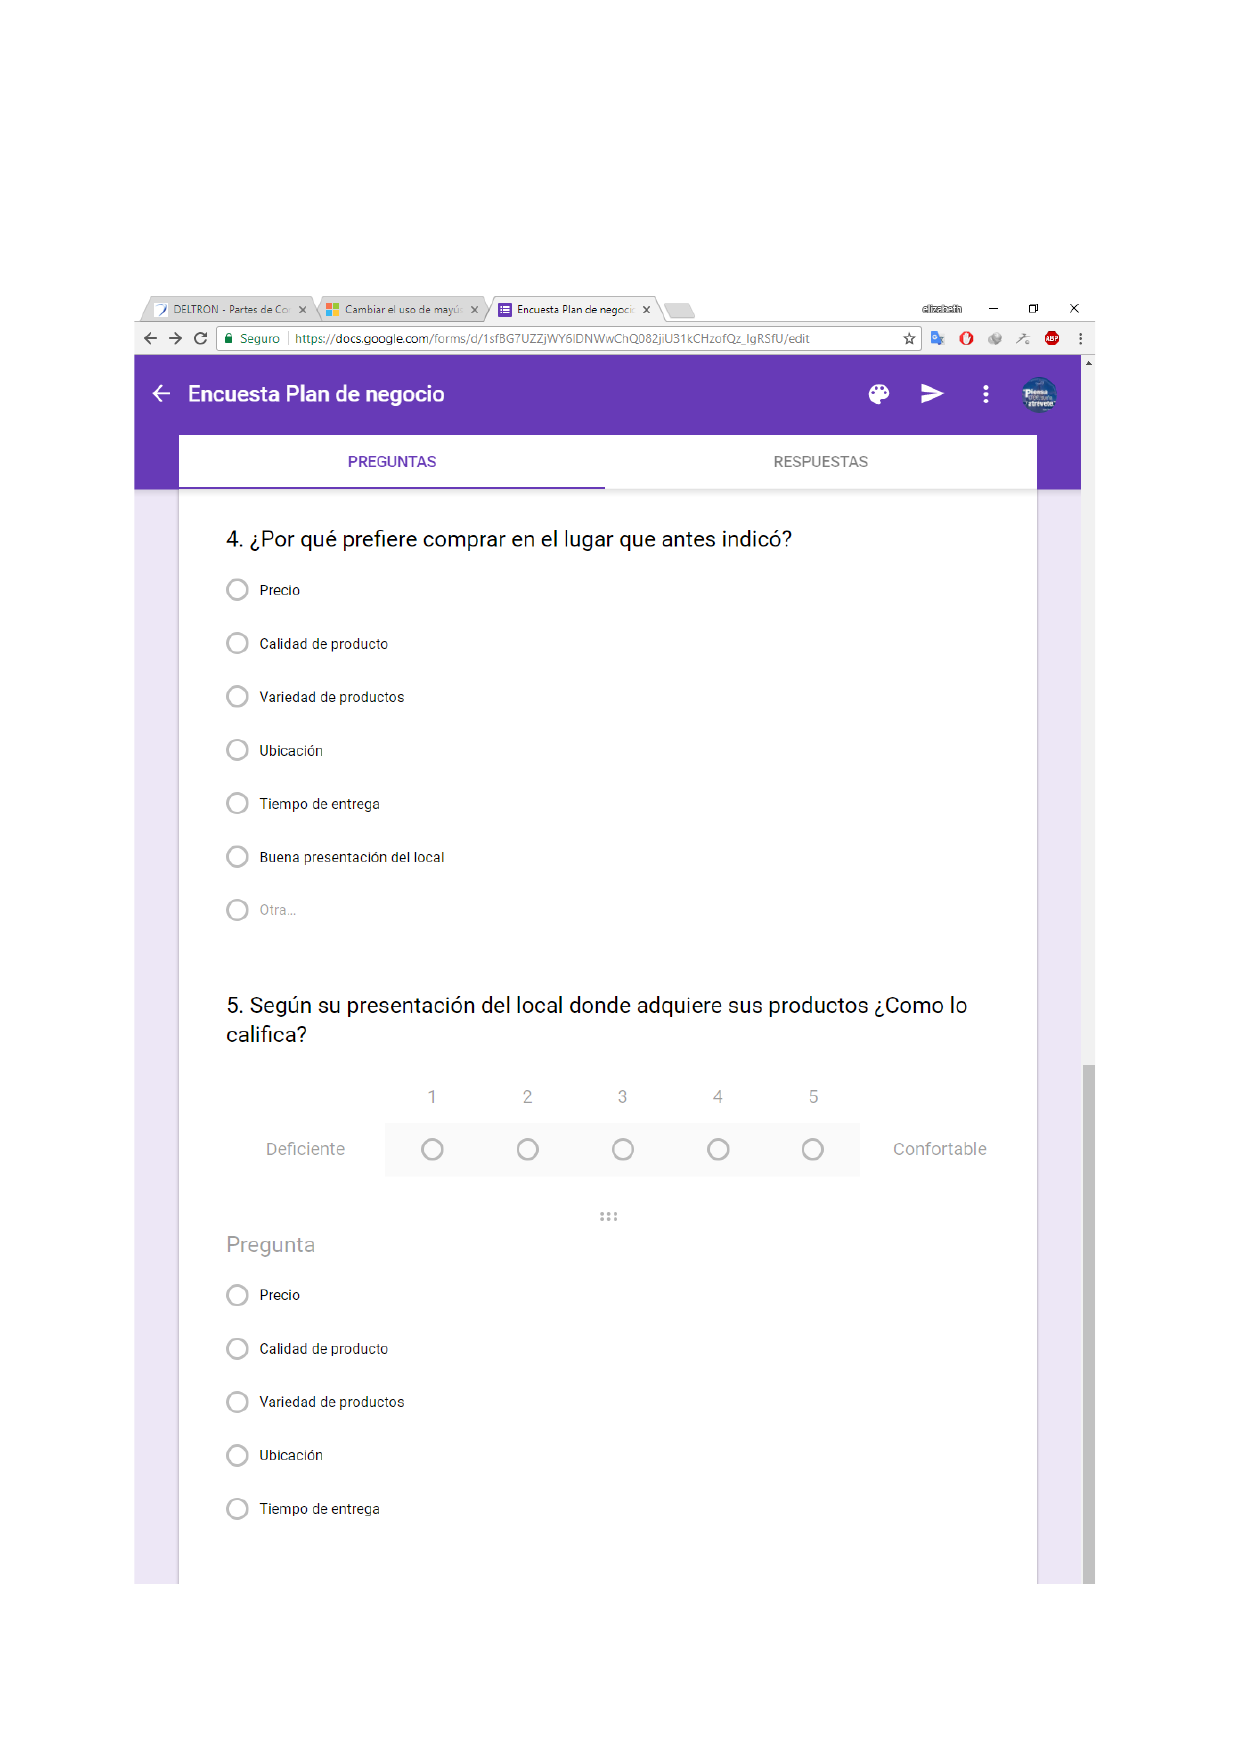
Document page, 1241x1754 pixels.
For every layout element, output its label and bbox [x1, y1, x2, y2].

picture [134, 296, 1096, 1584]
